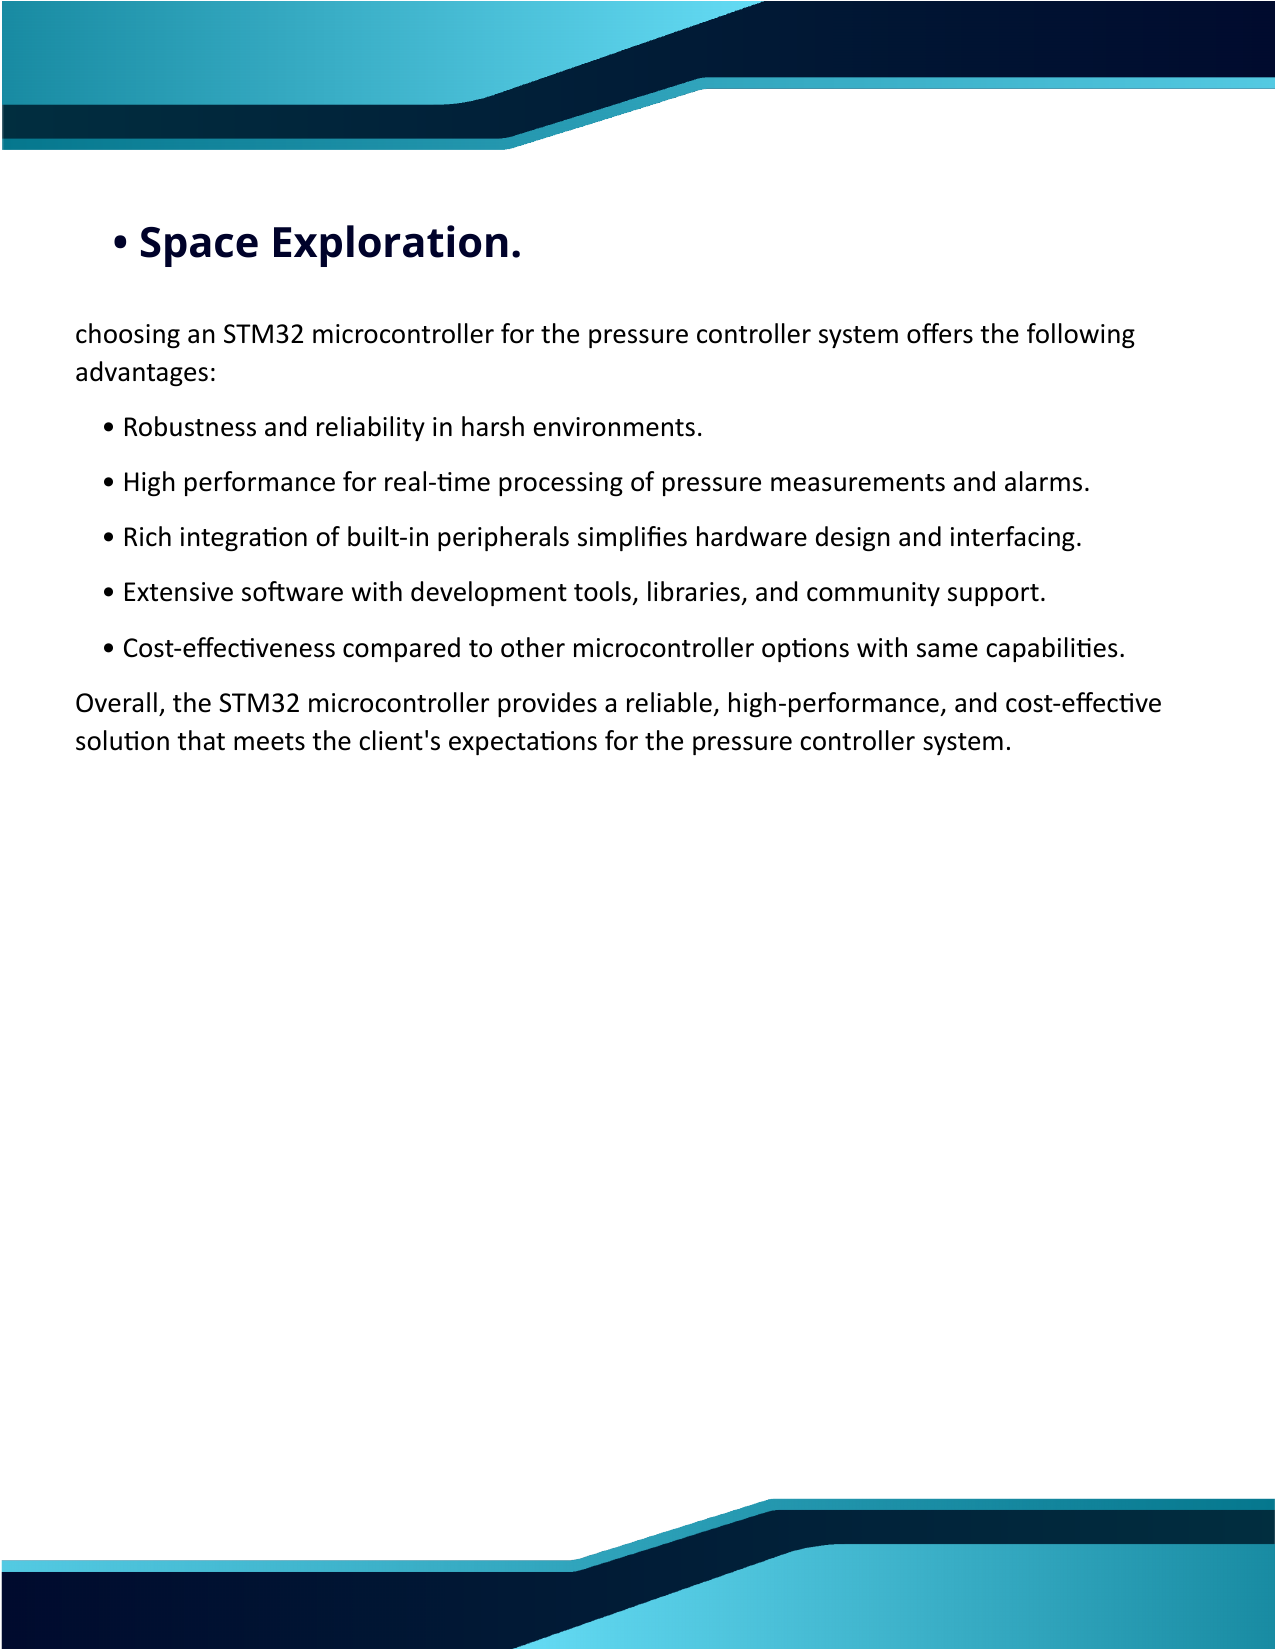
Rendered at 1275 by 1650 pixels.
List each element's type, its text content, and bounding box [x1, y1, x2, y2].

list • Space Exploration. [112, 213, 1200, 270]
text • Extensive software with development tools, libraries, and community support. [75, 573, 1200, 609]
text • Cost-effectiveness compared to other microcontroller options with same capabilities. [75, 629, 1200, 664]
text • Robustness and reliability in harsh environments. [75, 408, 1200, 444]
text • Rich integration of built-in peripherals simplifies hardware design and interfacing. [75, 518, 1200, 554]
picture [2, 1, 1275, 150]
text • High performance for real-time processing of pressure measurements and alarms. [75, 463, 1200, 499]
text Overall, the STM32 microcontroller provides a reliable, high-performance, and cost-effective solution that meets the client's expectations for the pressure controller system. [75, 684, 1200, 758]
picture [3, 1499, 1274, 1649]
text choosing an STM32 microcontroller for the pressure controller system offers the following advantages: [75, 315, 1200, 389]
